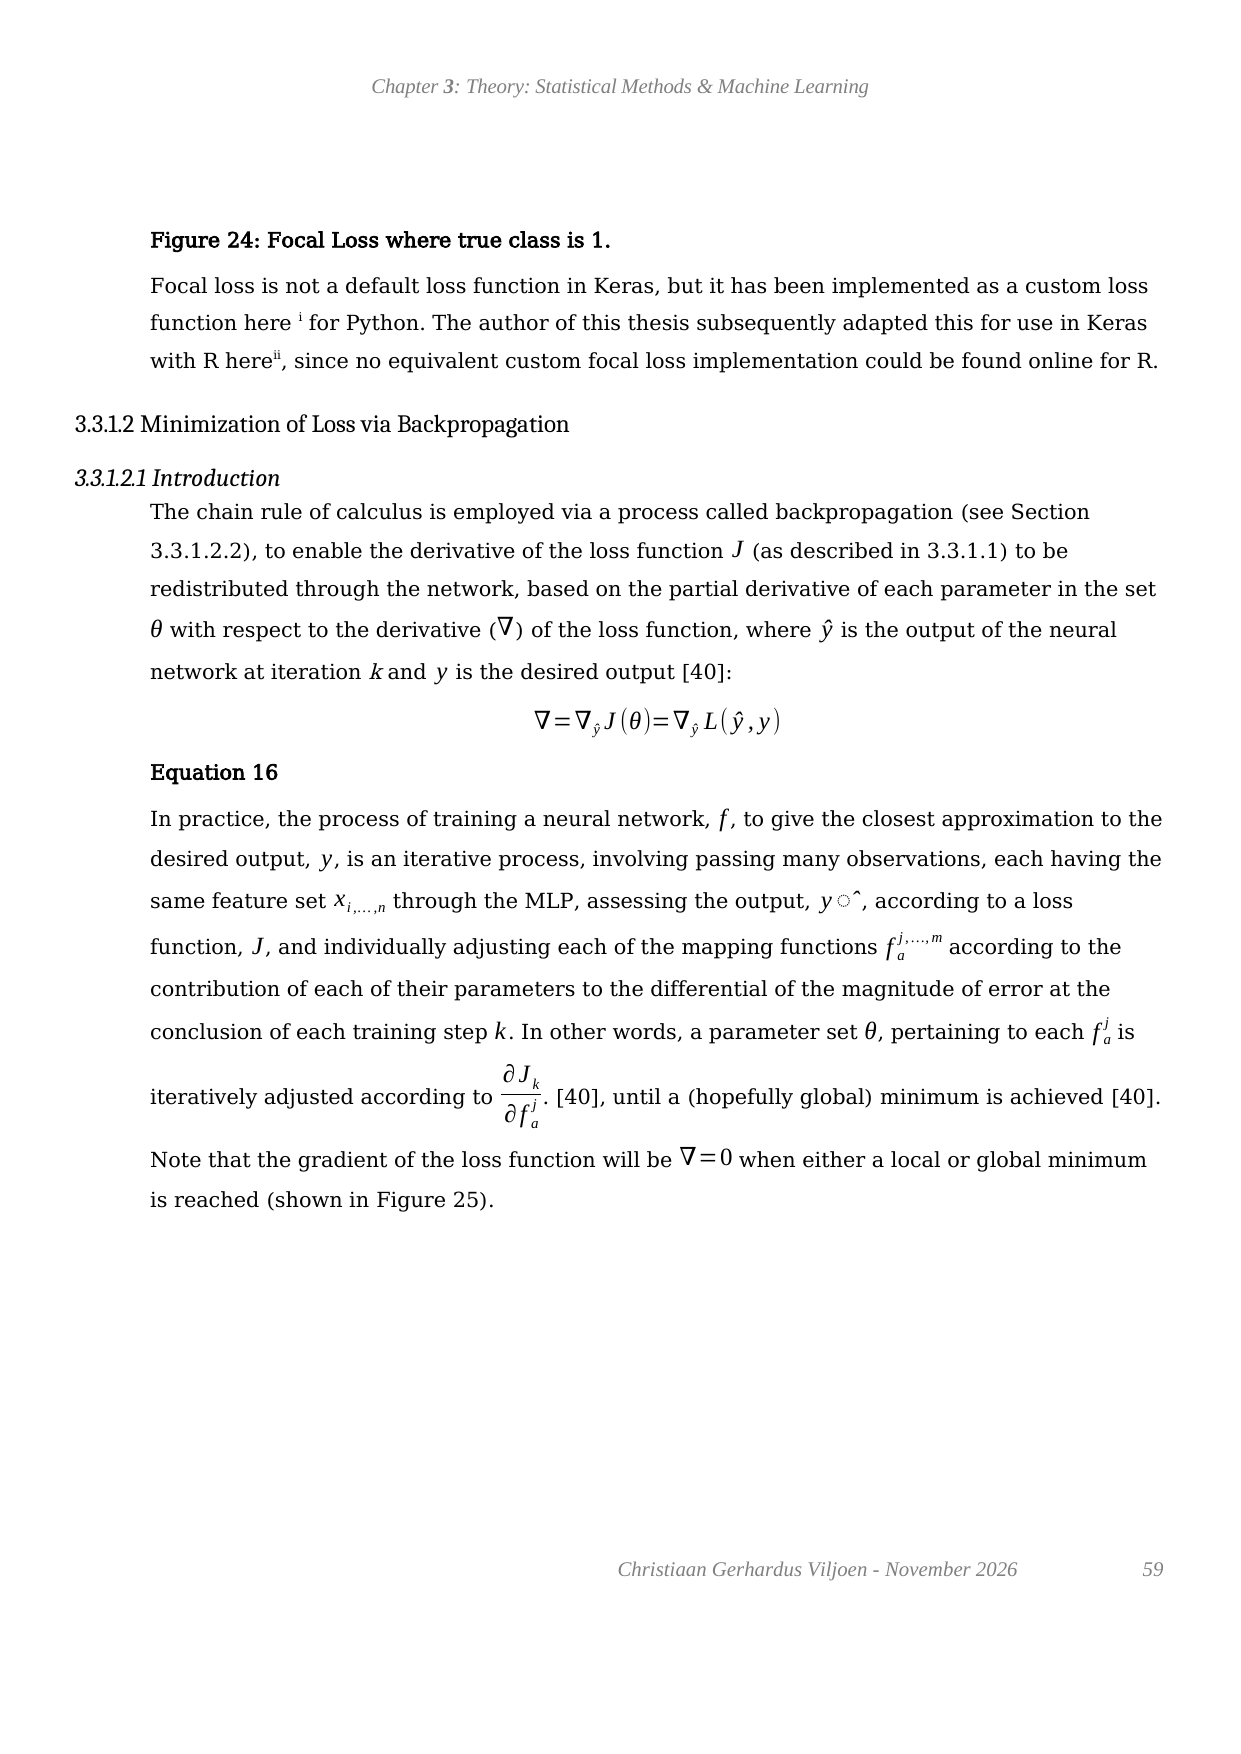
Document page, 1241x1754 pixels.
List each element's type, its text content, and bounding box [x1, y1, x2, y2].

text Equation 16 [150, 759, 1165, 784]
subtitle Introduction [75, 464, 1165, 492]
text The chain rule of calculus is employed via a process called backpropagation (see Section 3.2.1.2.2), to enable the derivative of the loss function (as described in 3.2.1.1) to be redistributed through the network, based on the partial derivative of each parameter in the set with respect to the derivative () of the loss function, where is the output of the neural network at iteration k and is the desired output: [150, 499, 1165, 685]
subtitle Minimization of Loss via Backpropagation [75, 410, 1165, 439]
text Focal loss is not a default loss function in Keras, but it has been implemented as a custom loss function here for Python. The author of this thesis subsequently adapted this for use in Keras with R here, since no equivalent custom focal loss implementation could be found online for R. [150, 272, 1165, 372]
text In practice, the process of training a neural network, , to give the closest approximation to the desired output, , is an iterative process, involving passing many observations, each having the same feature set through the MLP, assessing the output, , according to a loss function, , and individually adjusting each of the mapping functions according to the contribution of each of their parameters to the differential of the magnitude of error at the conclusion of each training step . In other words, a parameter set , pertaining to each is iteratively adjusted according to ., until a (hopefully global) minimum is achieved . Note that the gradient of the loss function will be when either a local or global minimum is reached (shown in Figure 24). [150, 805, 1165, 1212]
